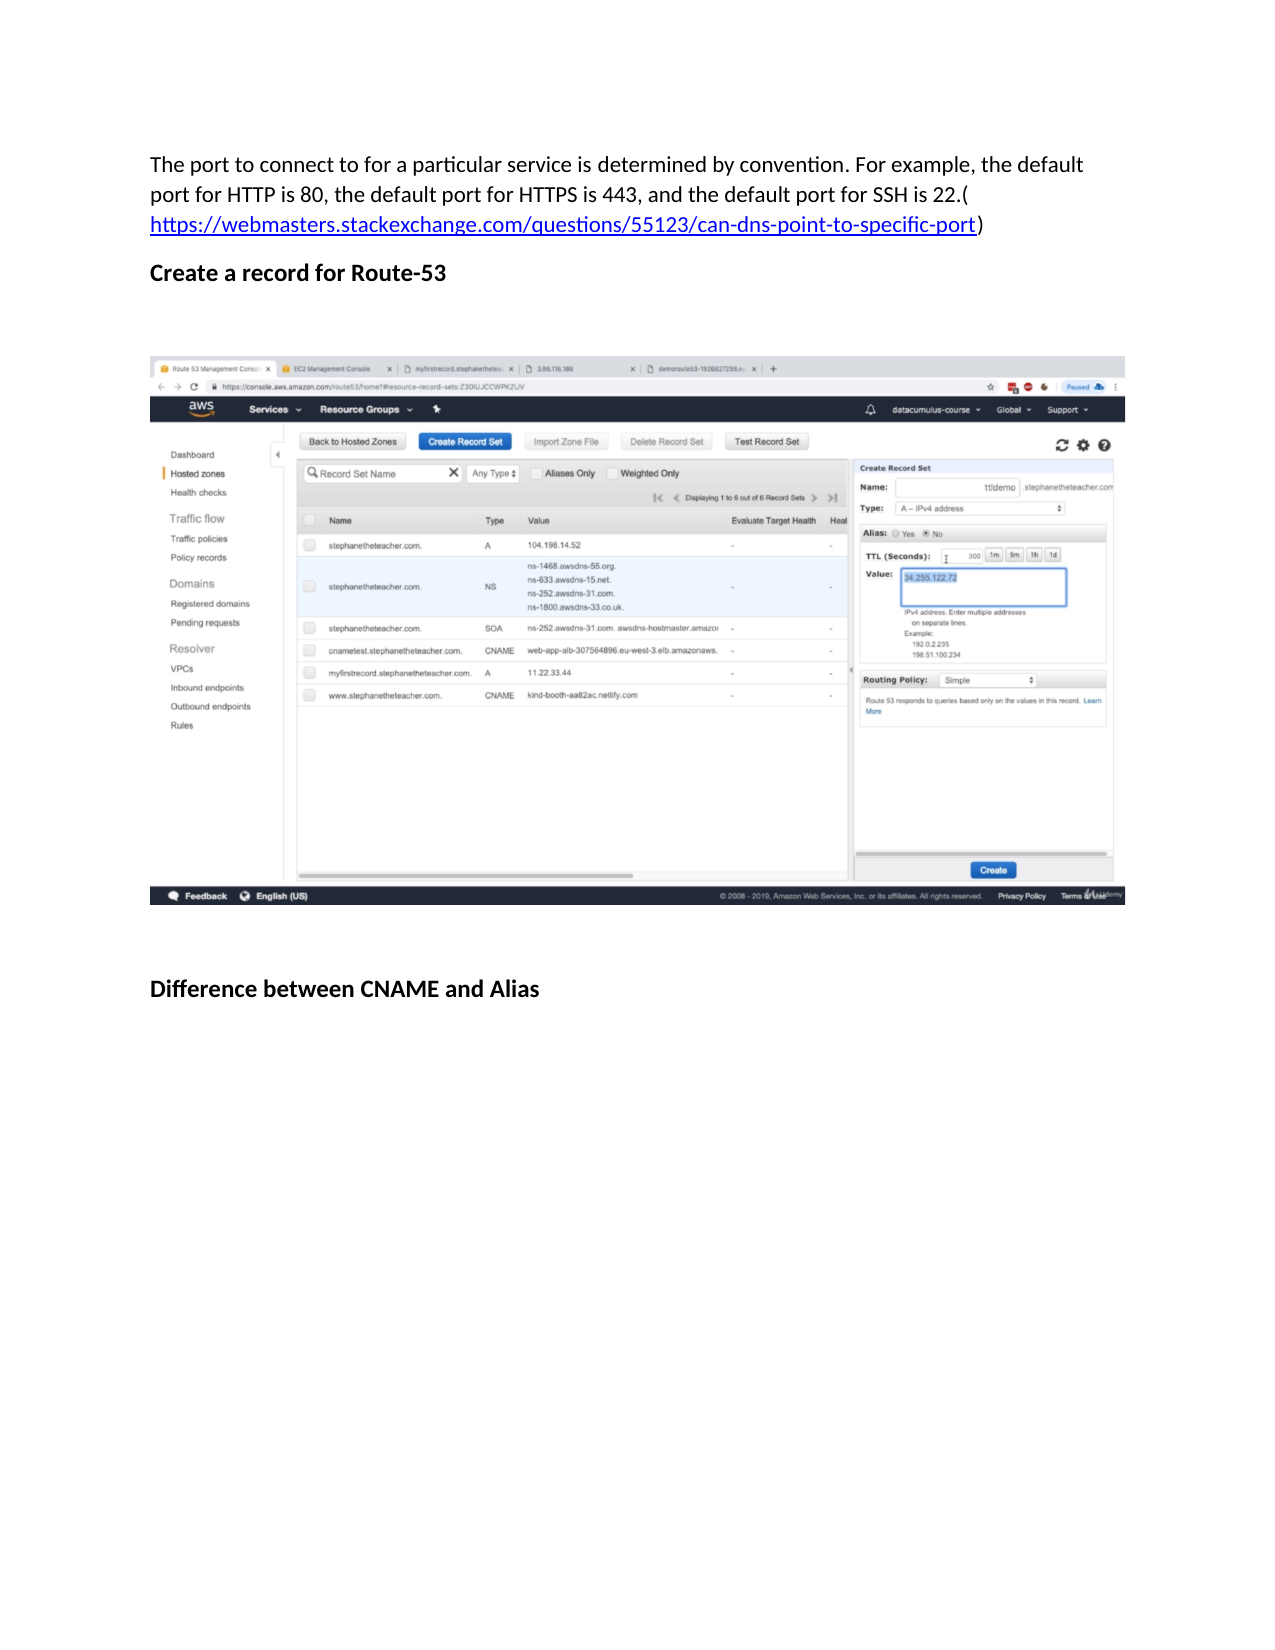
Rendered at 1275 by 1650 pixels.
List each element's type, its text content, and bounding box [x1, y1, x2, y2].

picture [150, 356, 1125, 905]
text The port to connect to for a particular service is determined by convention. For example, the default port for HTTP is 80, the default port for HTTPS is 443, and the default port for SSH is 22.( https://webmasters.stackexchange.com/questions/55123/can-dns-point-to-specific-port) [150, 150, 1125, 238]
text Create a record for Route-53 [150, 257, 1125, 288]
text Difference between CNAME and Alias [150, 973, 1125, 1004]
